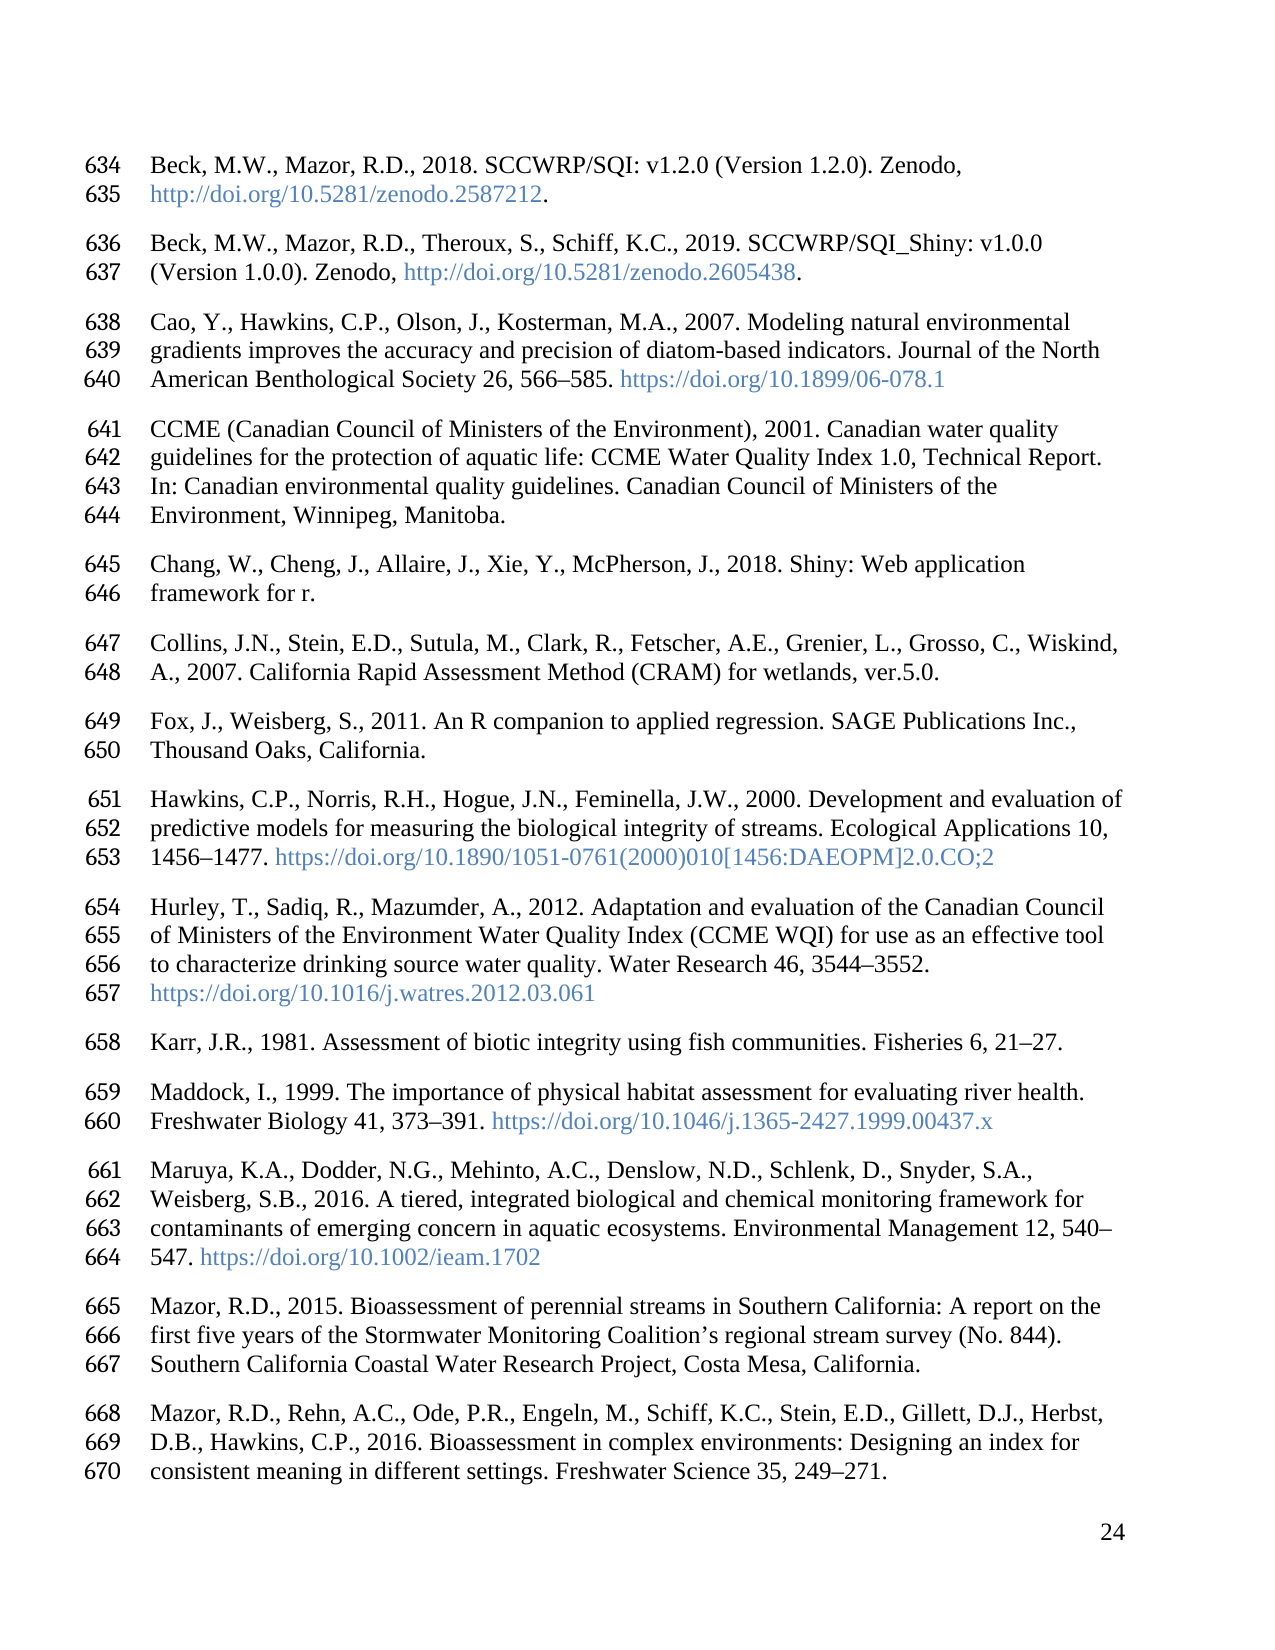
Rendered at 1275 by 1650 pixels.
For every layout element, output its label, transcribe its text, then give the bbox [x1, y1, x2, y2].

text Maddock, I., 1999. The importance of physical habitat assessment for evaluating river health. Freshwater Biology 41, 373–391. https://doi.org/10.1046/j.1365-2427.1999.00437.x [150, 1077, 1125, 1134]
text Collins, J.N., Stein, E.D., Sutula, M., Clark, R., Fetscher, A.E., Grenier, L., Grosso, C., Wiskind, A., 2007. California Rapid Assessment Method (CRAM) for wetlands, ver.5.0. [150, 628, 1125, 685]
text Hurley, T., Sadiq, R., Mazumder, A., 2012. Adaptation and evaluation of the Canadian Council of Ministers of the Environment Water Quality Index (CCME WQI) for use as an effective tool to characterize drinking source water quality. Water Research 46, 3544–3552. https://doi.org/10.1016/j.watres.2012.03.061 [150, 892, 1125, 1007]
text Beck, M.W., Mazor, R.D., Theroux, S., Schiff, K.C., 2019. SCCWRP/SQI_Shiny: v1.0.0 (Version 1.0.0). Zenodo, http://doi.org/10.5281/zenodo.2605438. [150, 228, 1125, 286]
text Cao, Y., Hawkins, C.P., Olson, J., Kosterman, M.A., 2007. Modeling natural environmental gradients improves the accuracy and precision of diatom-based indicators. Journal of the North American Benthological Society 26, 566–585. https://doi.org/10.1899/06-078.1 [150, 307, 1125, 393]
text Mazor, R.D., Rehn, A.C., Ode, P.R., Engeln, M., Schiff, K.C., Stein, E.D., Gillett, D.J., Herbst, D.B., Hawkins, C.P., 2016. Bioassessment in complex environments: Designing an index for consistent meaning in different settings. Freshwater Science 35, 249–271. [150, 1398, 1125, 1484]
text CCME (Canadian Council of Ministers of the Environment), 2001. Canadian water quality guidelines for the protection of aquatic life: CCME Water Quality Index 1.0, Technical Report. In: Canadian environmental quality guidelines. Canadian Council of Ministers of the Environment, Winnipeg, Manitoba. [150, 414, 1125, 529]
text Fox, J., Weisberg, S., 2011. An R companion to applied regression. SAGE Publications Inc., Thousand Oaks, California. [150, 706, 1125, 764]
text Beck, M.W., Mazor, R.D., 2018. SCCWRP/SQI: v1.2.0 (Version 1.2.0). Zenodo, http://doi.org/10.5281/zenodo.2587212. [150, 150, 1125, 207]
text Chang, W., Cheng, J., Allaire, J., Xie, Y., McPherson, J., 2018. Shiny: Web application framework for r. [150, 549, 1125, 607]
text Hawkins, C.P., Norris, R.H., Hogue, J.N., Feminella, J.W., 2000. Development and evaluation of predictive models for measuring the biological integrity of streams. Ecological Applications 10, 1456–1477. https://doi.org/10.1890/1051-0761(2000)010[1456:DAEOPM]2.0.CO;2 [150, 784, 1125, 871]
text Maruya, K.A., Dodder, N.G., Mehinto, A.C., Denslow, N.D., Schlenk, D., Snyder, S.A., Weisberg, S.B., 2016. A tiered, integrated biological and chemical monitoring framework for contaminants of emerging concern in aquatic ecosystems. Environmental Management 12, 540–547. https://doi.org/10.1002/ieam.1702 [150, 1155, 1125, 1270]
text Mazor, R.D., 2015. Bioassessment of perennial streams in Southern California: A report on the first five years of the Stormwater Monitoring Coalition’s regional stream survey (No. 844). Southern California Coastal Water Research Project, Costa Mesa, California. [150, 1291, 1125, 1377]
text Karr, J.R., 1981. Assessment of biotic integrity using fish communities. Fisheries 6, 21–27. [150, 1027, 1125, 1056]
